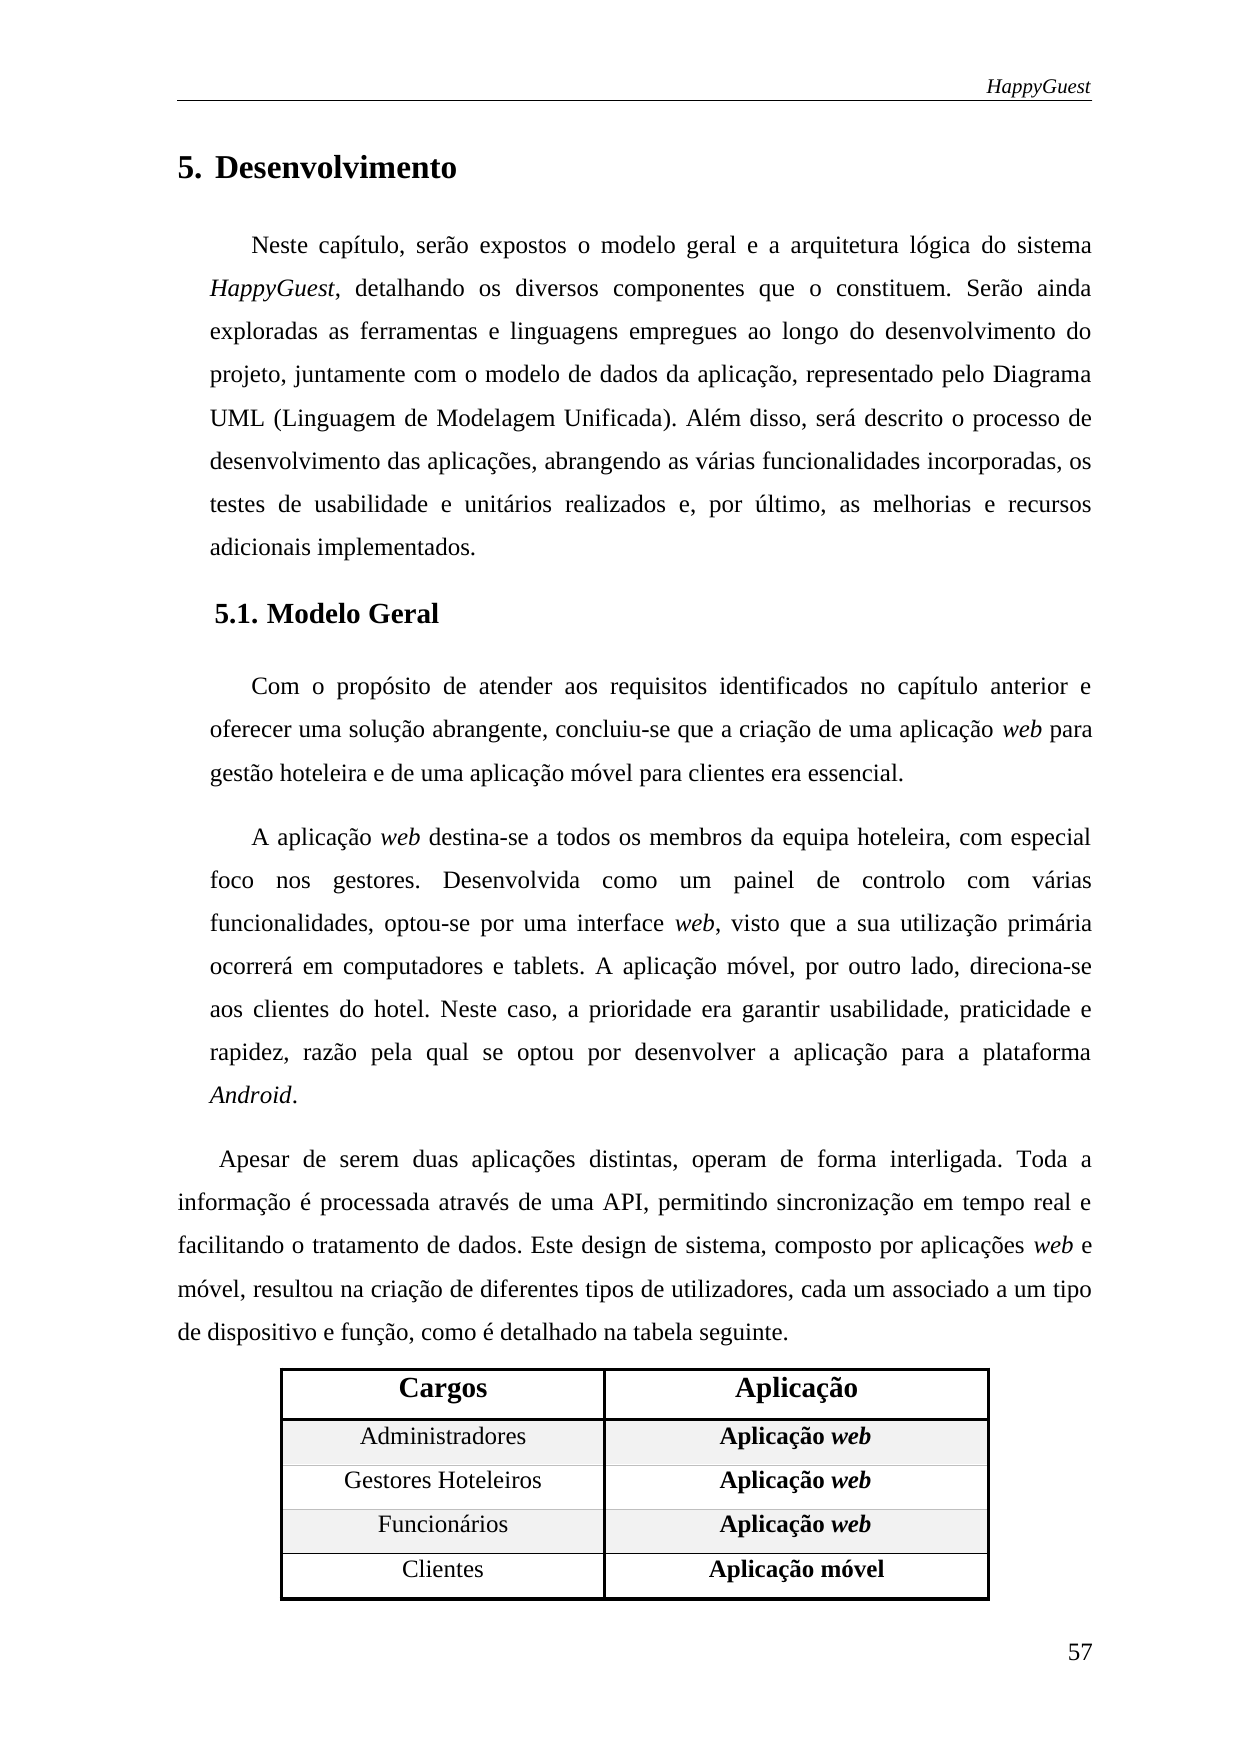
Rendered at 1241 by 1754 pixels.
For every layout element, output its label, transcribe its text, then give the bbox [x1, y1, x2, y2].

table_cell Administradores [283, 1421, 603, 1464]
subtitle Modelo Geral [214, 596, 1092, 629]
table_cell Aplicação web [606, 1510, 987, 1553]
text Com o propósito de atender aos requisitos identificados no capítulo anterior e oferecer uma solução abrangente, concluiu-se que a criação de uma aplicação web para gestão hoteleira e de uma aplicação móvel para clientes era essencial. [209, 671, 1092, 786]
table_cell Aplicação móvel [606, 1554, 987, 1597]
text A aplicação web destina-se a todos os membros da equipa hoteleira, com especial foco nos gestores. Desenvolvida como um painel de controlo com várias funcionalidades, optou-se por uma interface web, visto que a sua utilização primária ocorrerá em computadores e tablets. A aplicação móvel, por outro lado, direciona-se aos clientes do hotel. Neste caso, a prioridade era garantir usabilidade, praticidade e rapidez, razão pela qual se optou por desenvolver a aplicação para a plataforma Android. [209, 822, 1092, 1109]
subtitle Desenvolvimento [177, 148, 1092, 186]
table_cell Clientes [283, 1554, 603, 1597]
table_cell Gestores Hoteleiros [283, 1466, 603, 1508]
table_header Aplicação [606, 1371, 987, 1418]
table_cell Aplicação web [606, 1466, 987, 1508]
table_cell Funcionários [283, 1510, 603, 1553]
text Neste capítulo, serão expostos o modelo geral e a arquitetura lógica do sistema HappyGuest, detalhando os diversos componentes que o constituem. Serão ainda exploradas as ferramentas e linguagens empregues ao longo do desenvolvimento do projeto, juntamente com o modelo de dados da aplicação, representado pelo Diagrama UML (Linguagem de Modelagem Unificada). Além disso, será descrito o processo de desenvolvimento das aplicações, abrangendo as várias funcionalidades incorporadas, os testes de usabilidade e unitários realizados e, por último, as melhorias e recursos adicionais implementados. [209, 230, 1092, 561]
table_header Cargos [283, 1371, 603, 1418]
table_cell Aplicação web [606, 1421, 987, 1464]
text Apesar de serem duas aplicações distintas, operam de forma interligada. Toda a informação é processada através de uma API, permitindo sincronização em tempo real e facilitando o tratamento de dados. Este design de sistema, composto por aplicações web e móvel, resultou na criação de diferentes tipos de utilizadores, cada um associado a um tipo de dispositivo e função, como é detalhado na tabela seguinte. [177, 1144, 1092, 1346]
